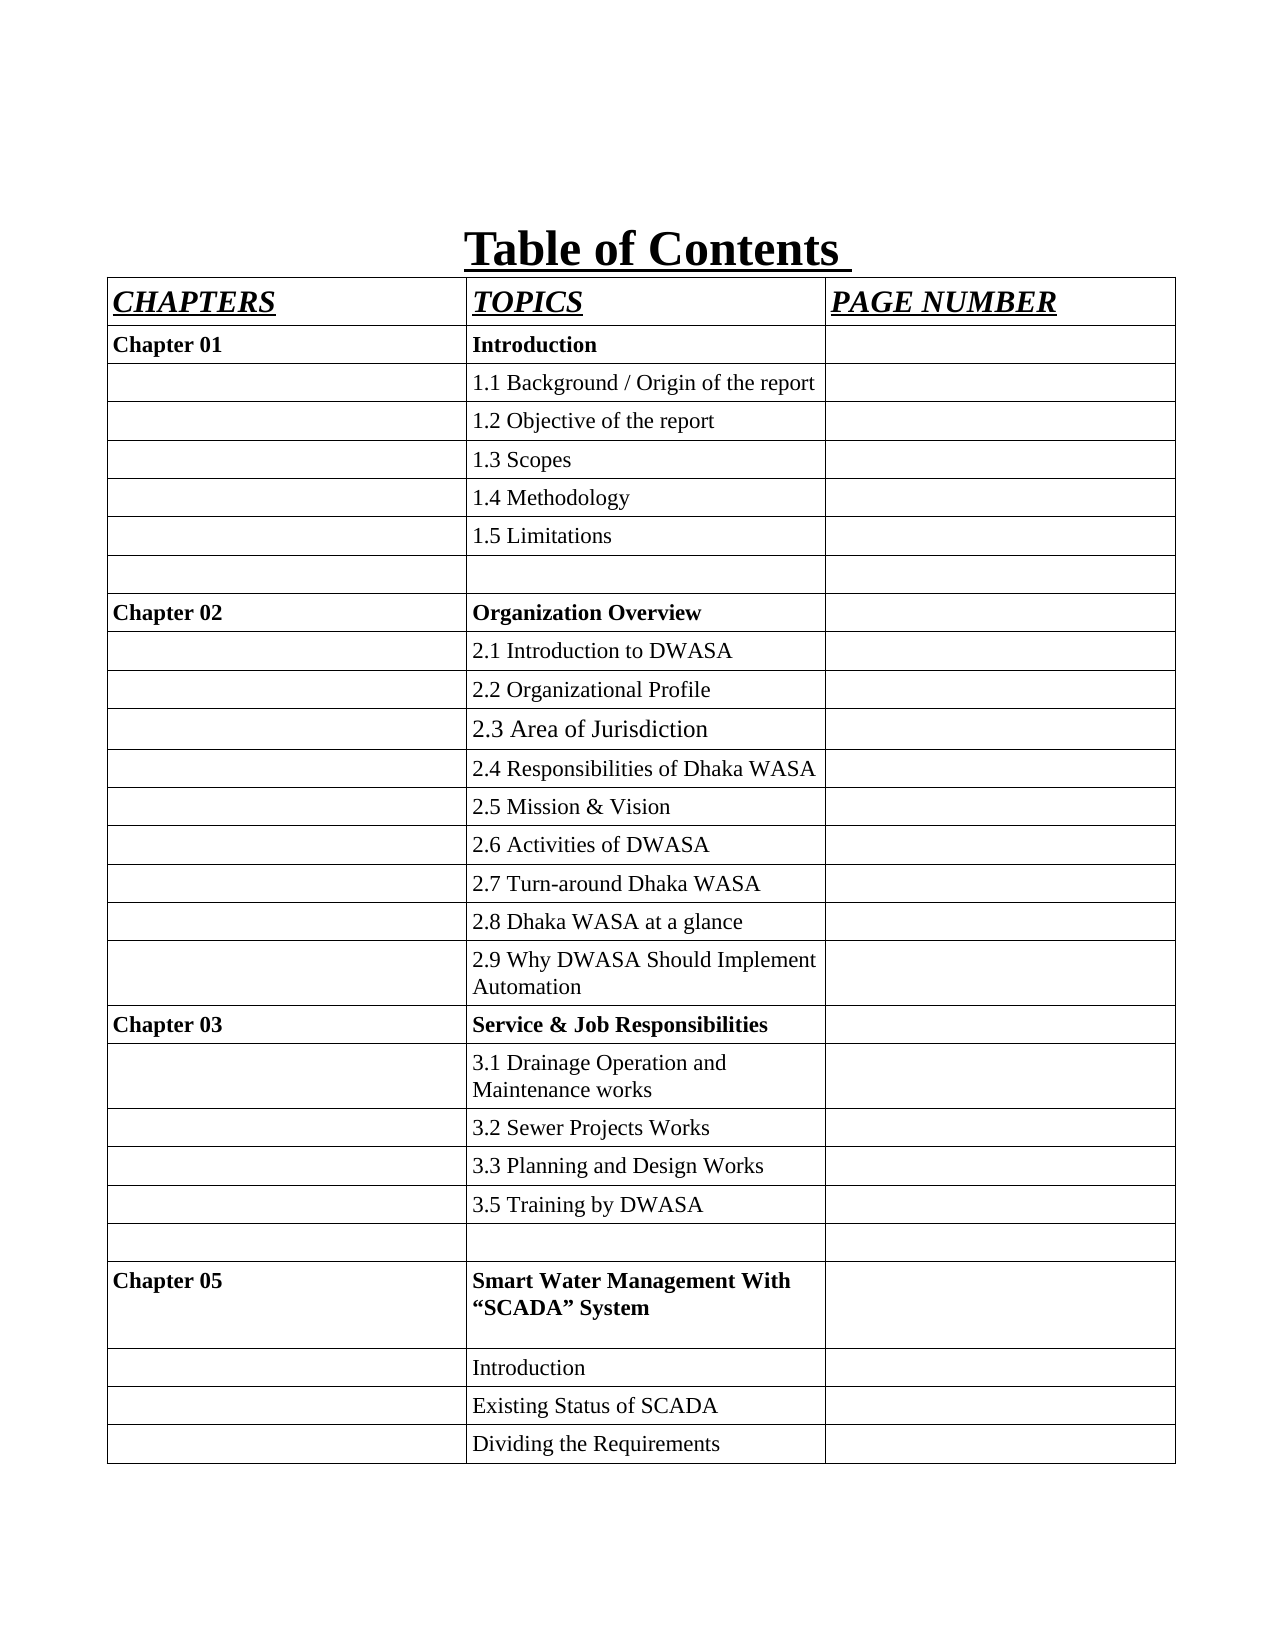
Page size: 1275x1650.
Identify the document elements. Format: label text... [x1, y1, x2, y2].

table_cell 3.1 Drainage Operation and Maintenance works [467, 1044, 825, 1108]
table_cell [108, 1387, 466, 1424]
table_cell [108, 632, 466, 669]
table_cell [826, 1147, 1175, 1184]
table_header CHAPTERS [108, 278, 466, 324]
table_cell [826, 1349, 1175, 1386]
table_cell [467, 1224, 825, 1261]
table_cell [826, 594, 1175, 631]
table_cell [108, 1425, 466, 1462]
table_cell 2.8 Dhaka WASA at a glance [467, 903, 825, 940]
table_cell [826, 826, 1175, 863]
table_cell Service & Job Responsibilities [467, 1006, 825, 1043]
table_cell [826, 671, 1175, 708]
table_cell [826, 1387, 1175, 1424]
table_cell 1.1 Background / Origin of the report [467, 364, 825, 401]
table_cell [826, 441, 1175, 478]
table_cell 2.6 Activities of DWASA [467, 826, 825, 863]
table_cell [108, 709, 466, 748]
table_cell [108, 441, 466, 478]
table_cell [826, 1425, 1175, 1462]
table_cell [826, 517, 1175, 554]
table_header PAGE NUMBER [826, 278, 1175, 324]
table_cell [826, 364, 1175, 401]
table_cell [108, 750, 466, 787]
table_cell Organization Overview [467, 594, 825, 631]
table_cell [826, 632, 1175, 669]
table_cell [108, 517, 466, 554]
table_cell Dividing the Requirements [467, 1425, 825, 1462]
table_cell 3.3 Planning and Design Works [467, 1147, 825, 1184]
table_cell 2.3 Area of Jurisdiction [467, 709, 825, 748]
table_cell 2.7 Turn-around Dhaka WASA [467, 865, 825, 902]
table_cell Chapter 01 [108, 326, 466, 363]
table_cell [108, 941, 466, 1005]
table_cell [826, 750, 1175, 787]
table_cell 2.5 Mission & Vision [467, 788, 825, 825]
table_header TOPICS [467, 278, 825, 324]
table_cell Introduction [467, 326, 825, 363]
table_cell 1.2 Objective of the report [467, 402, 825, 439]
table_cell [108, 671, 466, 708]
table_cell [108, 865, 466, 902]
table_cell Chapter 03 [108, 1006, 466, 1043]
table_cell 2.9 Why DWASA Should Implement Automation [467, 941, 825, 1005]
table_cell [108, 402, 466, 439]
table_cell [826, 1224, 1175, 1261]
table_cell [108, 1044, 466, 1108]
table_cell [108, 479, 466, 516]
table_cell [826, 1006, 1175, 1043]
table_cell 2.1 Introduction to DWASA [467, 632, 825, 669]
table_cell [826, 1262, 1175, 1347]
table_cell 2.2 Organizational Profile [467, 671, 825, 708]
table_cell Introduction [467, 1349, 825, 1386]
table_cell [108, 556, 466, 593]
table_cell [467, 556, 825, 593]
table_cell Existing Status of SCADA [467, 1387, 825, 1424]
table_cell [108, 903, 466, 940]
table_cell Smart Water Management With “SCADA” System [467, 1262, 825, 1347]
text Table of Contents [112, 219, 1191, 277]
table_cell [826, 788, 1175, 825]
table_cell 3.2 Sewer Projects Works [467, 1109, 825, 1146]
table_cell [826, 326, 1175, 363]
table_cell Chapter 05 [108, 1262, 466, 1347]
table_cell [826, 709, 1175, 748]
table_cell [826, 1109, 1175, 1146]
table_cell [826, 1044, 1175, 1108]
table_cell [826, 865, 1175, 902]
table_cell 2.4 Responsibilities of Dhaka WASA [467, 750, 825, 787]
table_cell [108, 1224, 466, 1261]
table_cell [108, 364, 466, 401]
table_cell [108, 1147, 466, 1184]
table_cell [826, 402, 1175, 439]
table_cell 3.5 Training by DWASA [467, 1186, 825, 1223]
table_cell [826, 941, 1175, 1005]
table_cell [826, 903, 1175, 940]
table_cell 1.5 Limitations [467, 517, 825, 554]
table_cell Chapter 02 [108, 594, 466, 631]
table_cell [108, 1186, 466, 1223]
table_cell [826, 1186, 1175, 1223]
table_cell [108, 826, 466, 863]
table_cell [108, 788, 466, 825]
table_cell [826, 479, 1175, 516]
table_cell 1.4 Methodology [467, 479, 825, 516]
table_cell 1.3 Scopes [467, 441, 825, 478]
table_cell [826, 556, 1175, 593]
table_cell [108, 1109, 466, 1146]
table_cell [108, 1349, 466, 1386]
